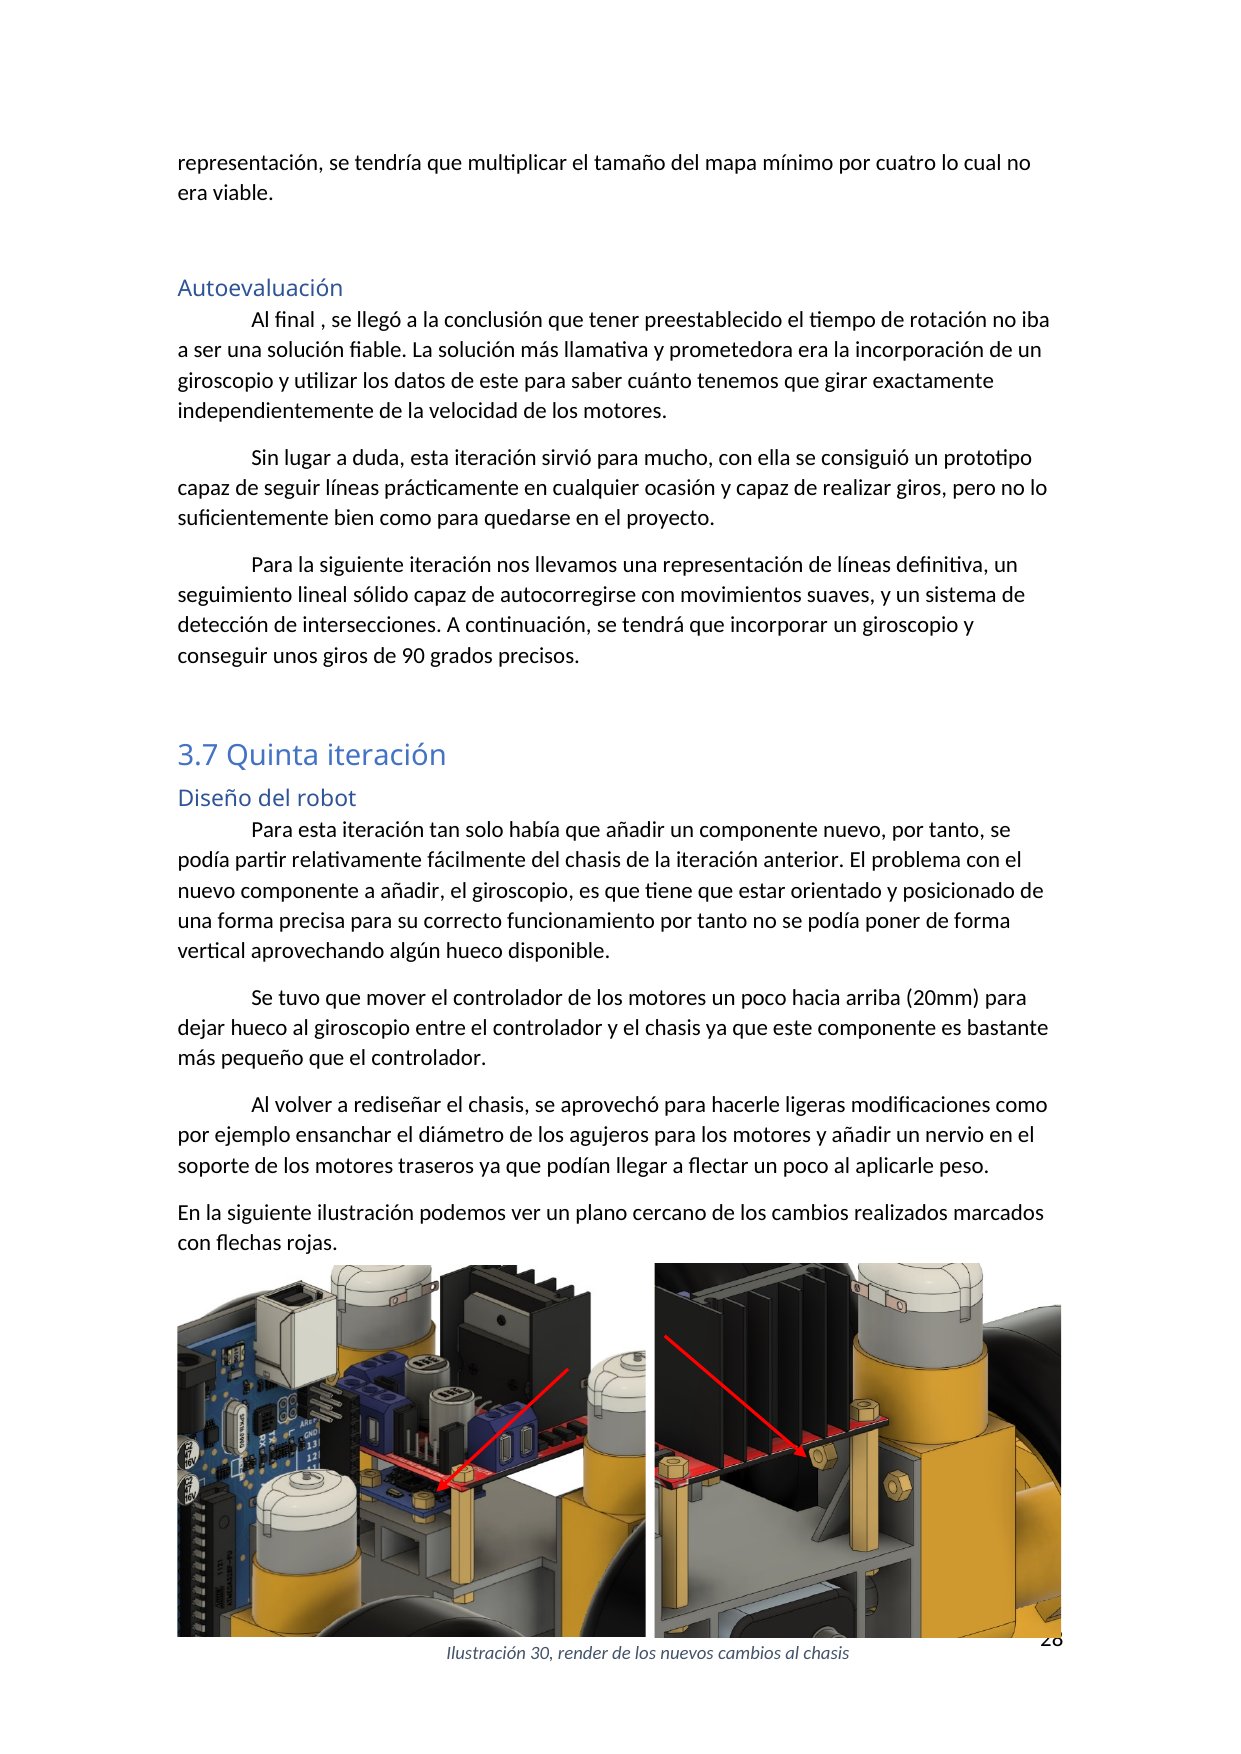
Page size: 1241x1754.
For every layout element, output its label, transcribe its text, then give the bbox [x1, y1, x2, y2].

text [177, 148, 1063, 206]
text Para la siguiente iteración nos llevamos una representación de líneas definitiva, un seguimiento lineal sólido capaz de autocorregirse con movimientos suaves, y un sistema de detección de intersecciones. A continuación, se tendrá que incorporar un giroscopio y conseguir unos giros de 90 grados precisos. [177, 550, 1063, 669]
text Al volver a rediseñar el chasis, se aprovechó para hacerle ligeras modificaciones como por ejemplo ensanchar el diámetro de los agujeros para los motores y añadir un nervio en el soporte de los motores traseros ya que podían llegar a flectar un poco al aplicarle peso. [177, 1090, 1063, 1179]
text Diseño del robot [177, 782, 1063, 813]
text Para esta iteración tan solo había que añadir un componente nuevo, por tanto, se podía partir relativamente fácilmente del chasis de la iteración anterior. El problema con el nuevo componente a añadir, el giroscopio, es que tiene que estar orientado y posicionado de una forma precisa para su correcto funcionamiento por tanto no se podía poner de forma vertical aprovechando algún hueco disponible. [177, 815, 1063, 964]
text Se tuvo que mover el controlador de los motores un poco hacia arriba (20mm) para dejar hueco al giroscopio entre el controlador y el chasis ya que este componente es bastante más pequeño que el controlador. [177, 983, 1063, 1071]
text Autoevaluación [177, 272, 1063, 303]
picture [654, 1263, 1062, 1638]
text En la siguiente ilustración podemos ver un plano cercano de los cambios realizados marcados con flechas rojas. [177, 1198, 1063, 1256]
text Al final , se llegó a la conclusión que tener preestablecido el tiempo de rotación no iba a ser una solución fiable. La solución más llamativa y prometedora era la incorporación de un giroscopio y utilizar los datos de este para saber cuánto tenemos que girar exactamente independientemente de la velocidad de los motores. [177, 305, 1063, 424]
text Sin lugar a duda, esta iteración sirvió para mucho, con ella se consiguió un prototipo capaz de seguir líneas prácticamente en cualquier ocasión y capaz de realizar giros, pero no lo suficientemente bien como para quedarse en el proyecto. [177, 443, 1063, 531]
text 3.7 Quinta iteración [177, 734, 1063, 774]
picture [177, 1265, 646, 1637]
